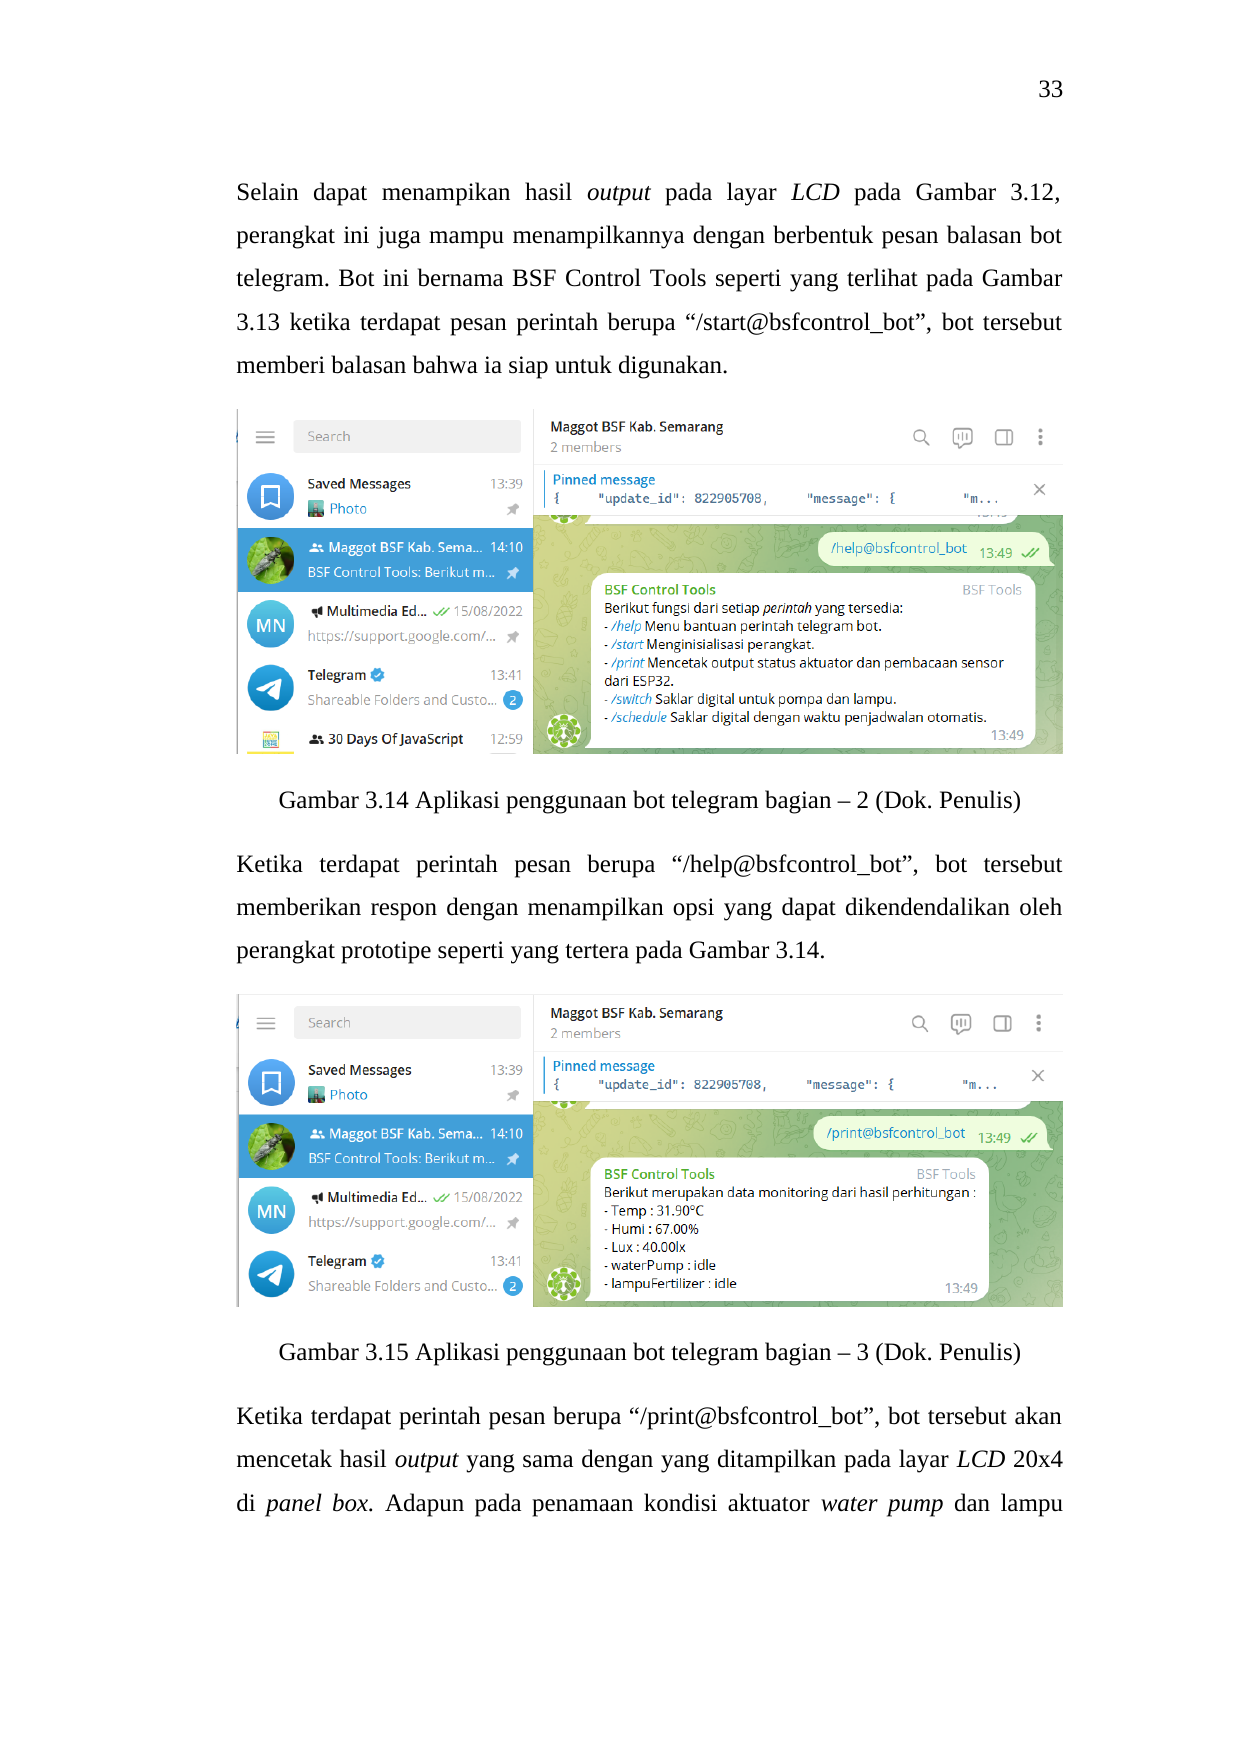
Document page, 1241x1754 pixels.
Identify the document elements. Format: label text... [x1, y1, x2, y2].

picture [236, 994, 1063, 1307]
text Gambar 3.14 Aplikasi penggunaan bot telegram bagian – 2 (Dok. Penulis) [236, 785, 1063, 813]
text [236, 1401, 1063, 1516]
picture [236, 409, 1063, 754]
text Gambar 3.15 Aplikasi penggunaan bot telegram bagian – 3 (Dok. Penulis) [236, 1337, 1063, 1366]
text Selain dapat menampikan hasil output pada layar LCD pada Gambar 3.12, perangkat ini juga mampu menampilkannya dengan berbentuk pesan balasan bot telegram. Bot ini bernama BSF Control Tools seperti yang terlihat pada Gambar 3.13 ketika terdapat pesan perintah berupa “/start@bsfcontrol_bot”, bot tersebut memberi balasan bahwa ia siap untuk digunakan. [236, 177, 1063, 378]
text Ketika terdapat perintah pesan berupa “/help@bsfcontrol_bot”, bot tersebut memberikan respon dengan menampilkan opsi yang dapat dikendendalikan oleh perangkat prototipe seperti yang tertera pada Gambar 3.14. [236, 849, 1063, 964]
